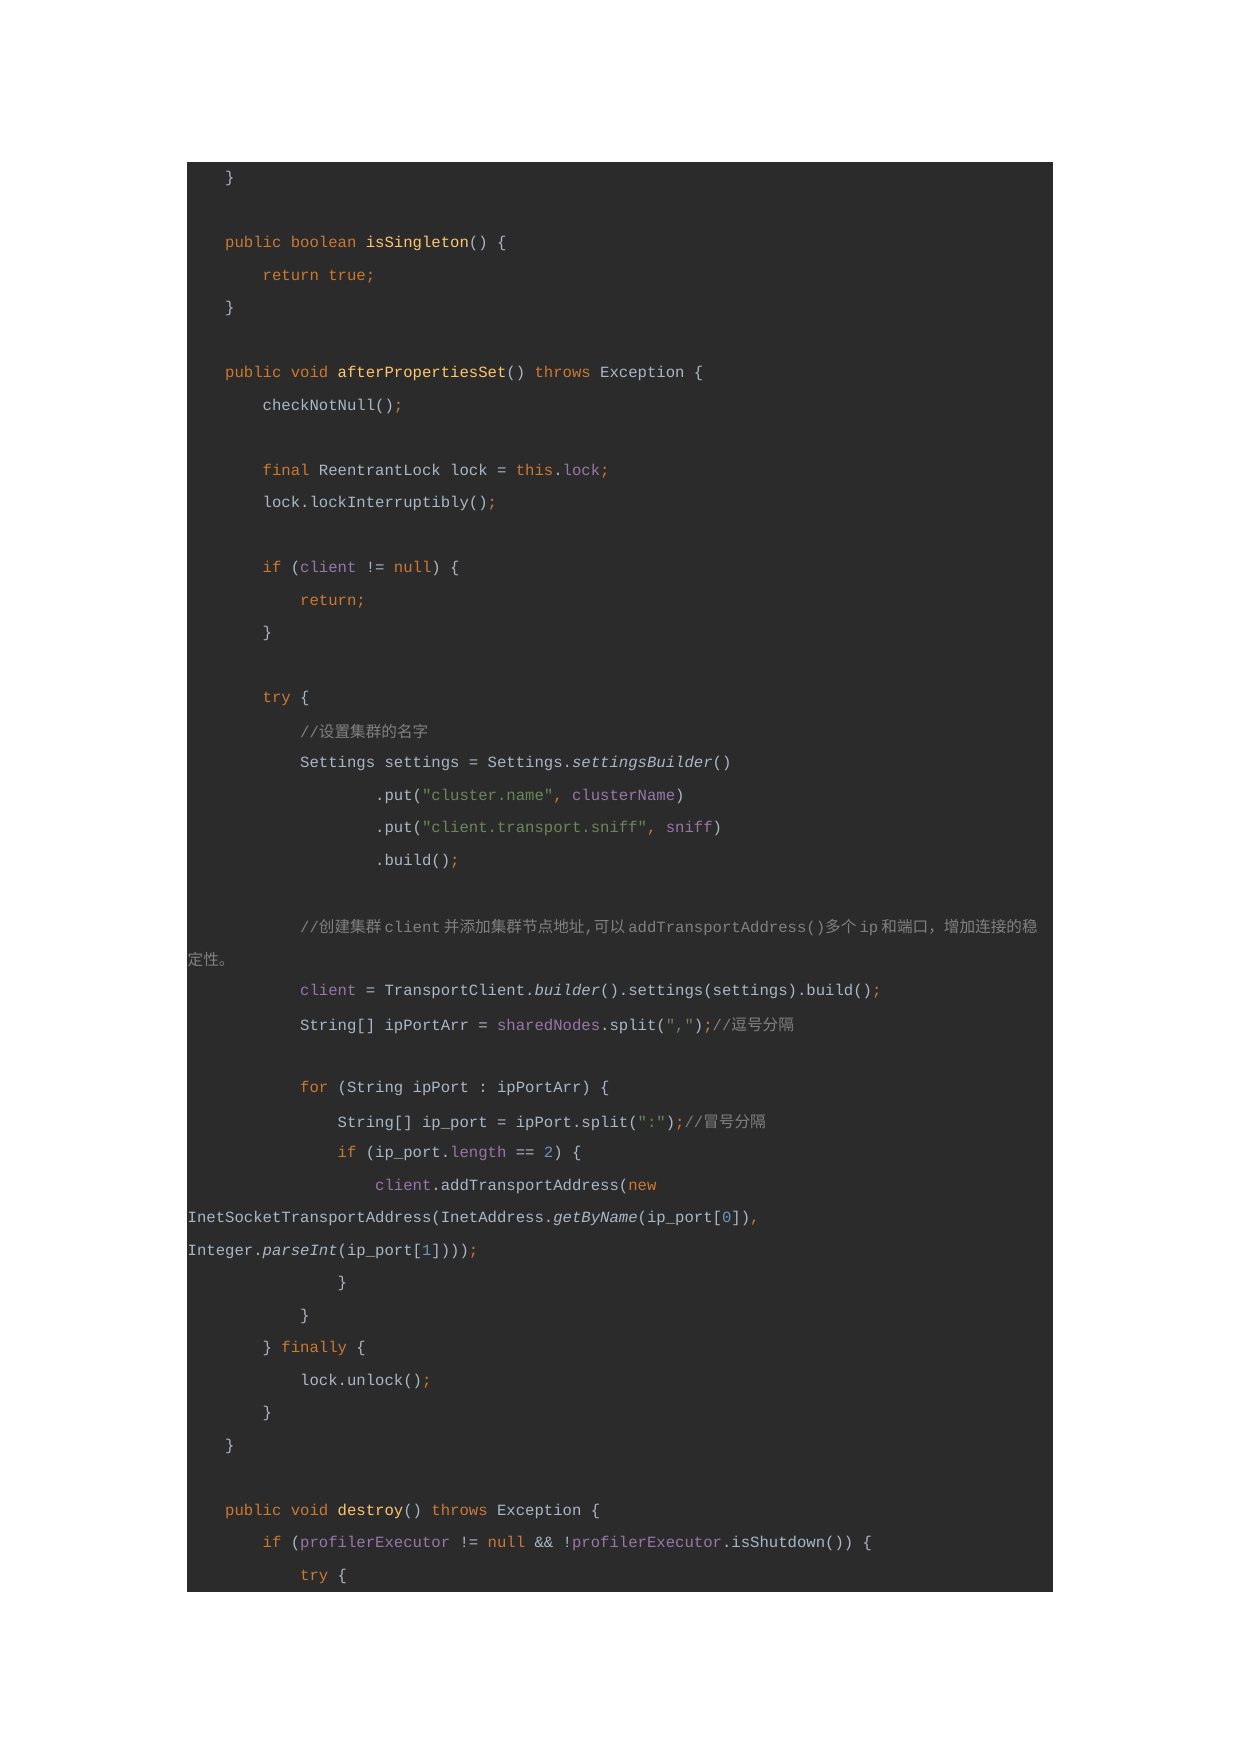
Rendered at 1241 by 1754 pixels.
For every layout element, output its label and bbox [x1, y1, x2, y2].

text [187, 162, 1053, 1592]
